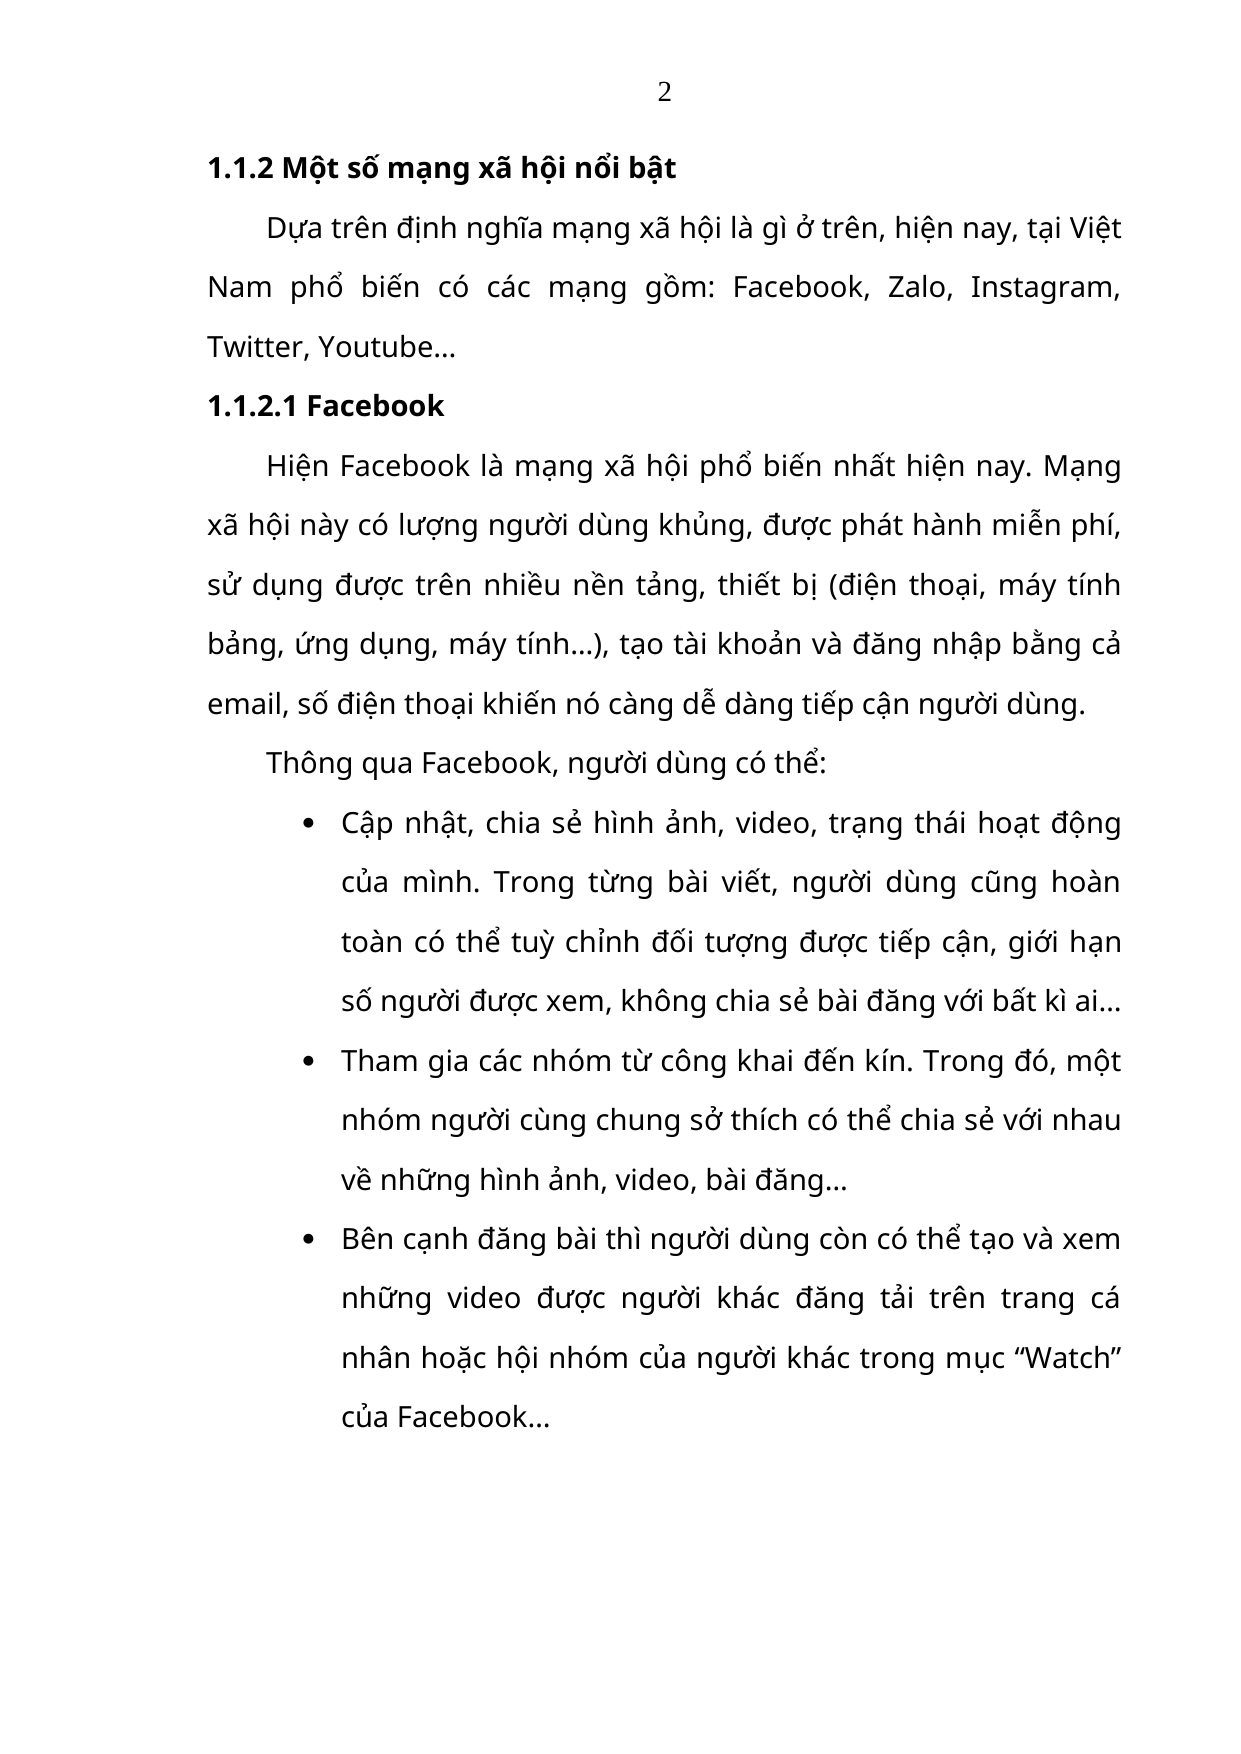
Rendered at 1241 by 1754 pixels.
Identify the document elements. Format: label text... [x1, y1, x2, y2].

list Bên cạnh đăng bài thì người dùng còn có thể tạo và xem những video được người khác đăng tải trên trang cá nhân hoặc hội nhóm của người khác trong mục “Watch” của Facebook… [303, 1218, 1122, 1436]
text Thông qua Facebook, người dùng có thể: [207, 742, 1122, 782]
subtitle Facebook [207, 386, 1122, 425]
list Cập nhật, chia sẻ hình ảnh, video, trạng thái hoạt động của mình. Trong từng bài viết, người dùng cũng hoàn toàn có thể tuỳ chỉnh đối tượng được tiếp cận, giới hạn số người được xem, không chia sẻ bài đăng với bất kì ai… [303, 802, 1122, 1020]
list Tham gia các nhóm từ công khai đến kín. Trong đó, một nhóm người cùng chung sở thích có thể chia sẻ với nhau về những hình ảnh, video, bài đăng… [303, 1040, 1122, 1198]
text Dựa trên định nghĩa mạng xã hội là gì ở trên, hiện nay, tại Việt Nam phổ biến có các mạng gồm: Facebook, Zalo, Instagram, Twitter, Youtube… [207, 207, 1122, 366]
subtitle Một số mạng xã hội nổi bật [207, 148, 1122, 187]
text Hiện Facebook là mạng xã hội phổ biến nhất hiện nay. Mạng xã hội này có lượng người dùng khủng, được phát hành miễn phí, sử dụng được trên nhiều nền tảng, thiết bị (điện thoại, máy tính bảng, ứng dụng, máy tính…), tạo tài khoản và đăng nhập bằng cả email, số điện thoại khiến nó càng dễ dàng tiếp cận người dùng. [207, 445, 1122, 723]
